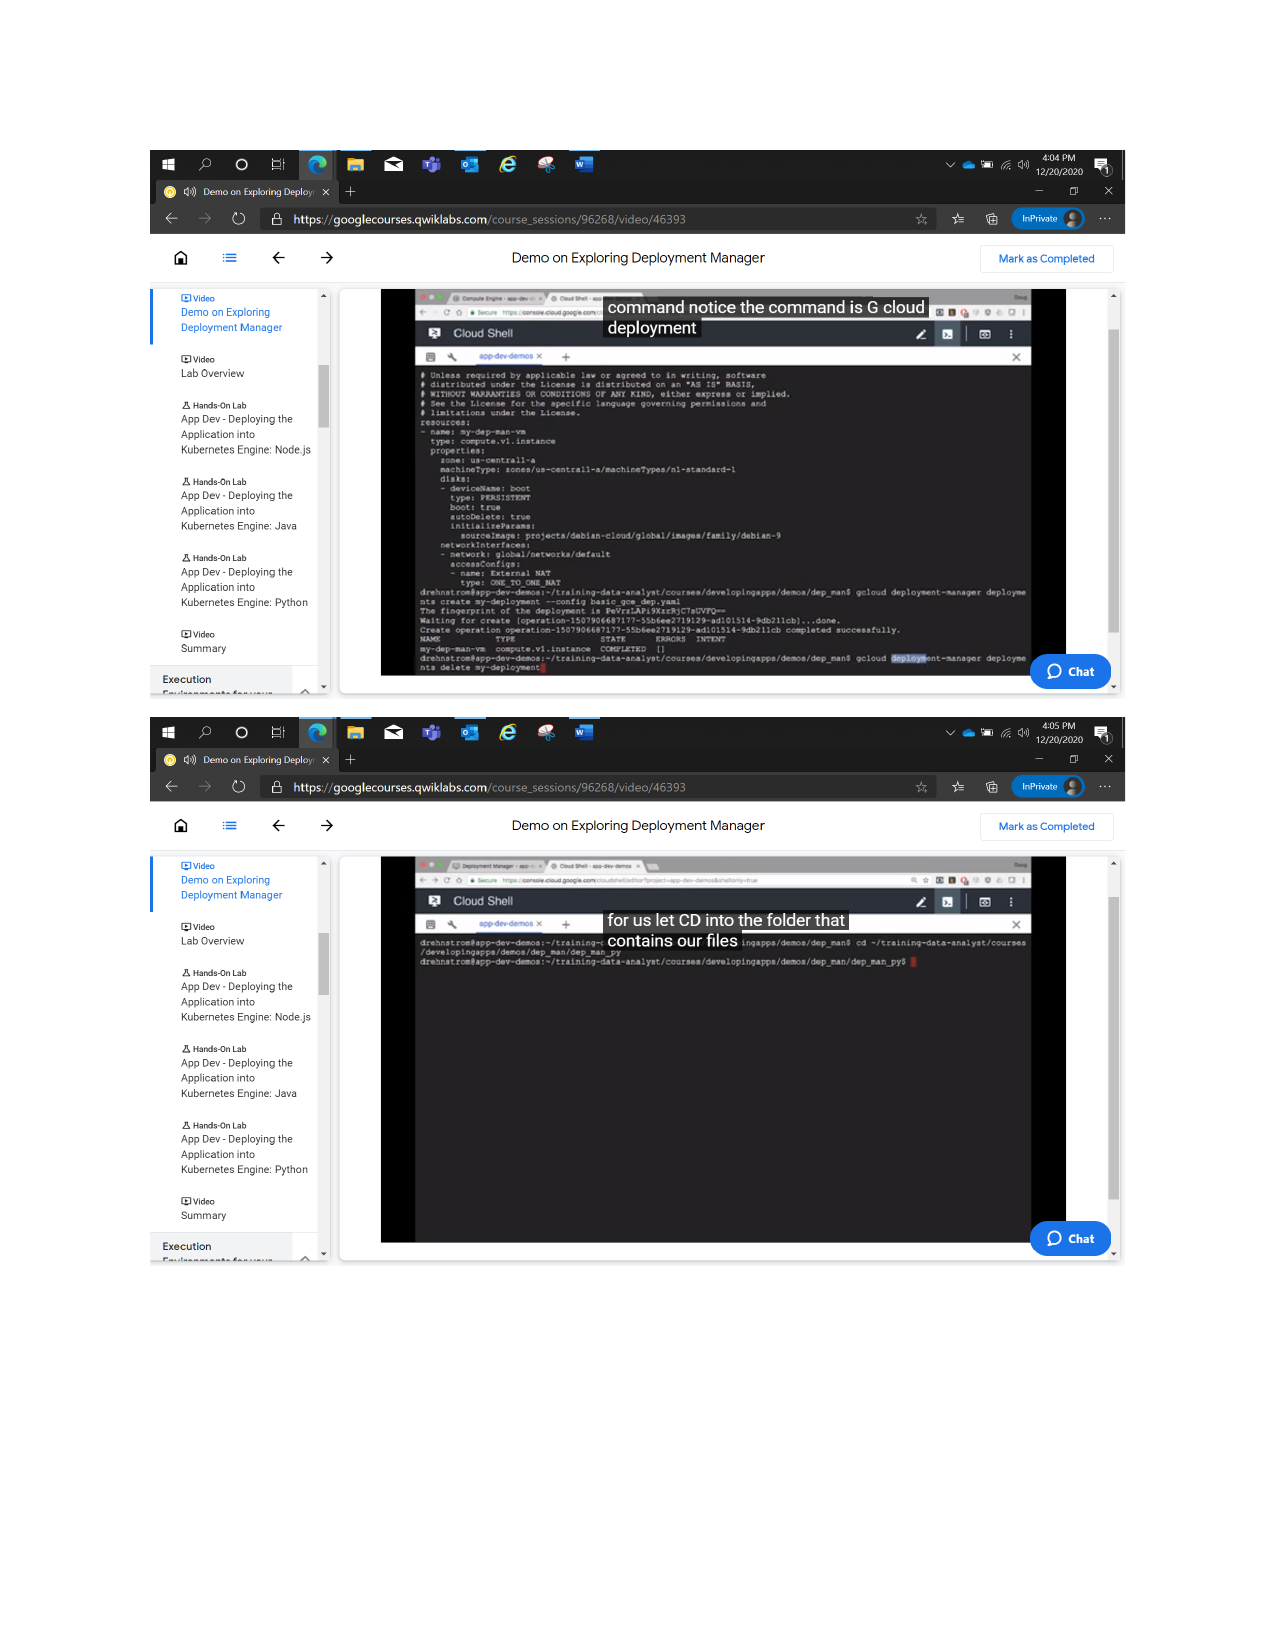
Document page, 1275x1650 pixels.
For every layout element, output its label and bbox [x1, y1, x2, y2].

picture [150, 150, 1125, 699]
picture [150, 717, 1125, 1266]
